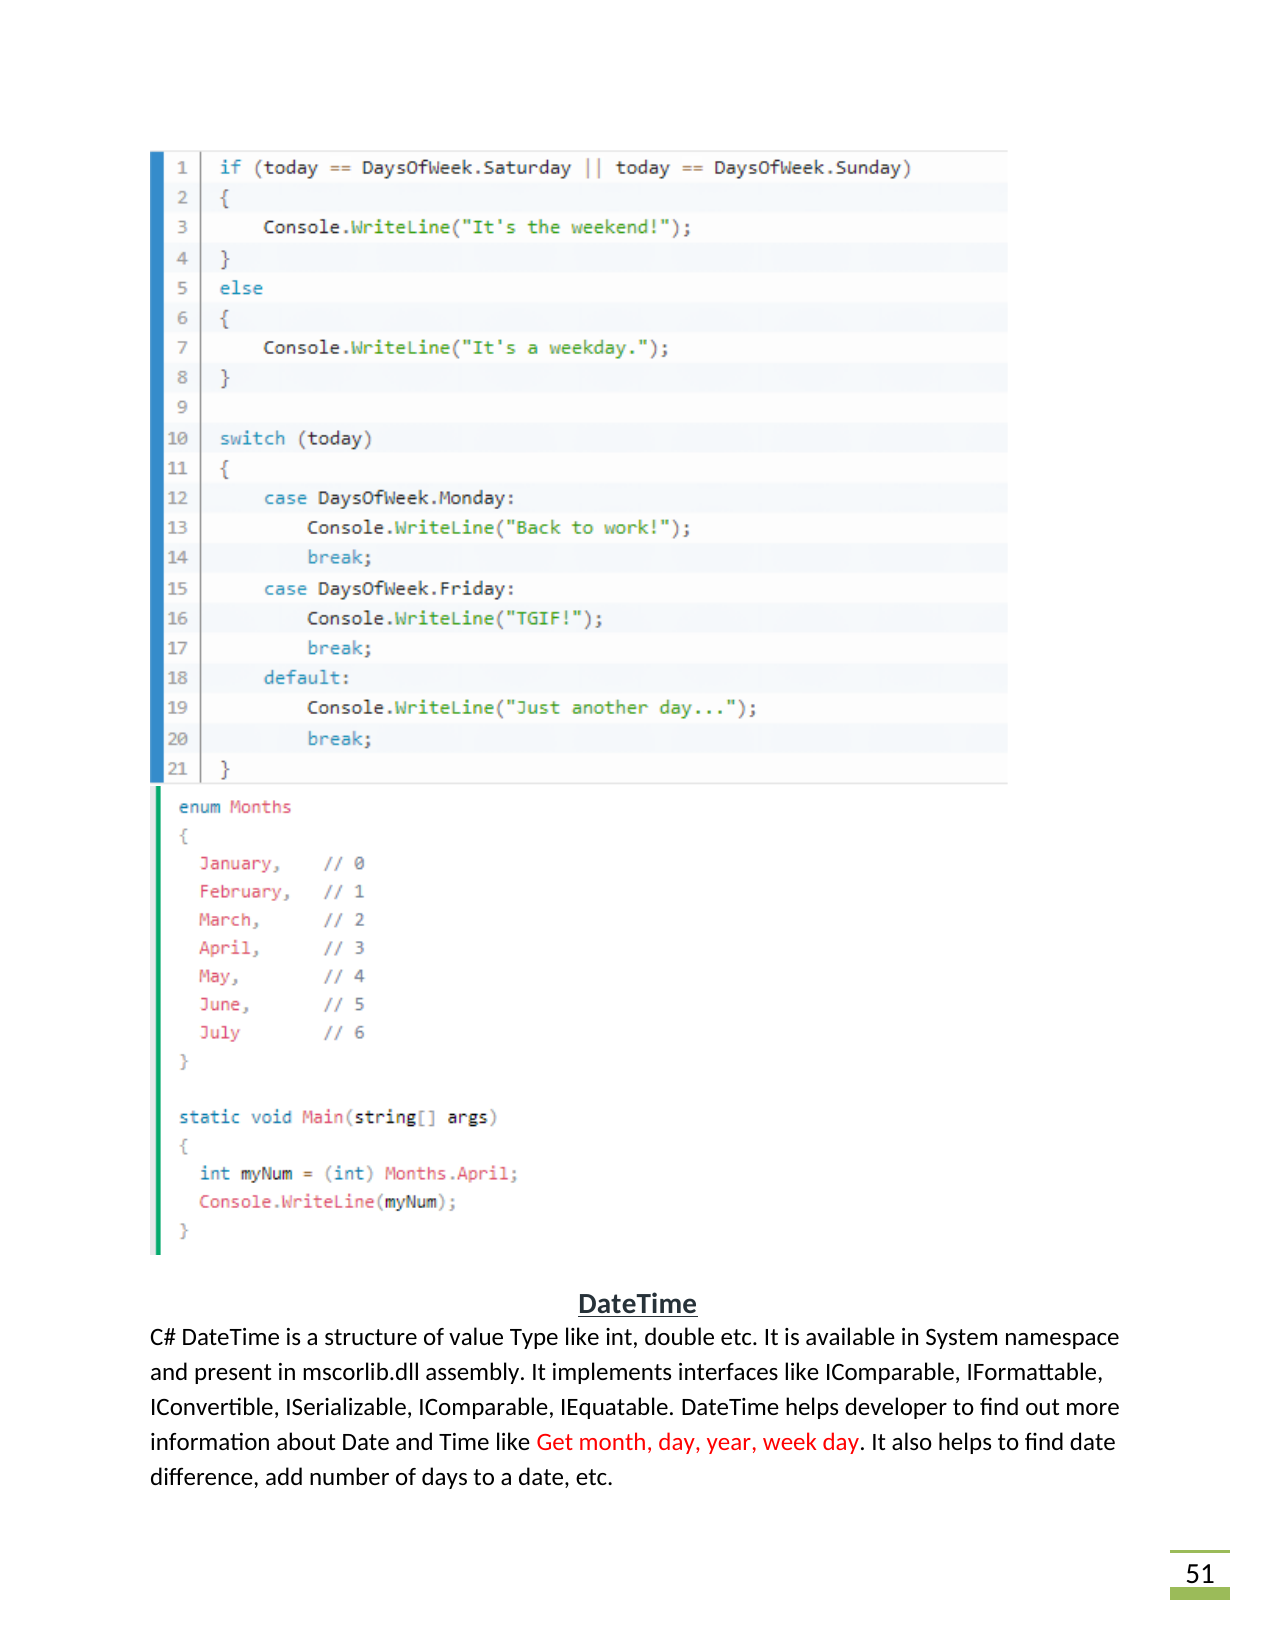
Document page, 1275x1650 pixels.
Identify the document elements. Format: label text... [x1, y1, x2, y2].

picture [150, 150, 1008, 1255]
text C# DateTime is a structure of value Type like int, double etc. It is available in System namespace and present in mscorlib.dll assembly. It implements interfaces like IComparable, IFormattable, IConvertible, ISerializable, IComparable, IEquatable. DateTime helps developer to find out more information about Date and Time like Get month, day, year, week day. It also helps to find date difference, add number of days to a date, etc. [150, 1321, 1125, 1491]
text DateTime [150, 1285, 1125, 1321]
